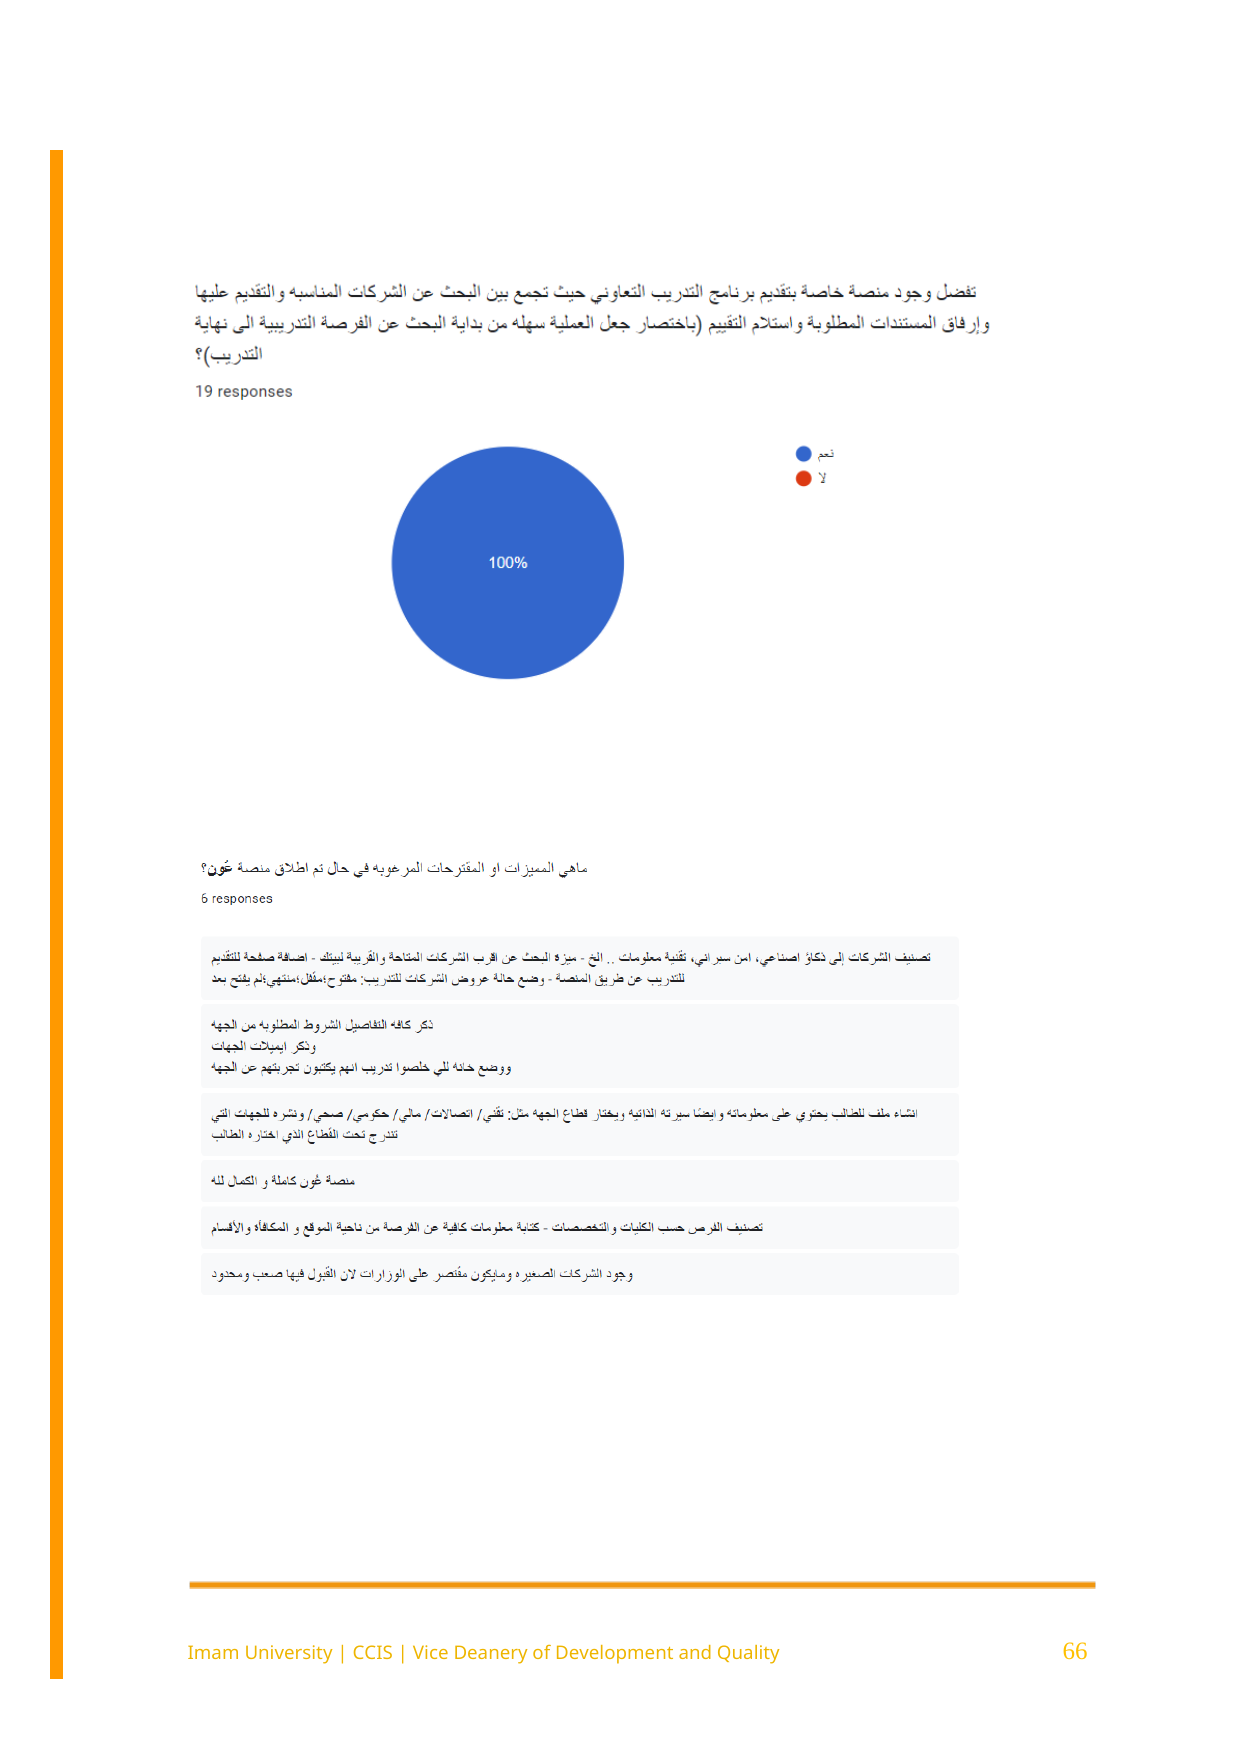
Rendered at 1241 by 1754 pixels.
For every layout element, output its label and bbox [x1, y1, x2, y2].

picture [187, 846, 970, 1309]
picture [187, 268, 1010, 701]
picture [187, 1580, 1100, 1589]
